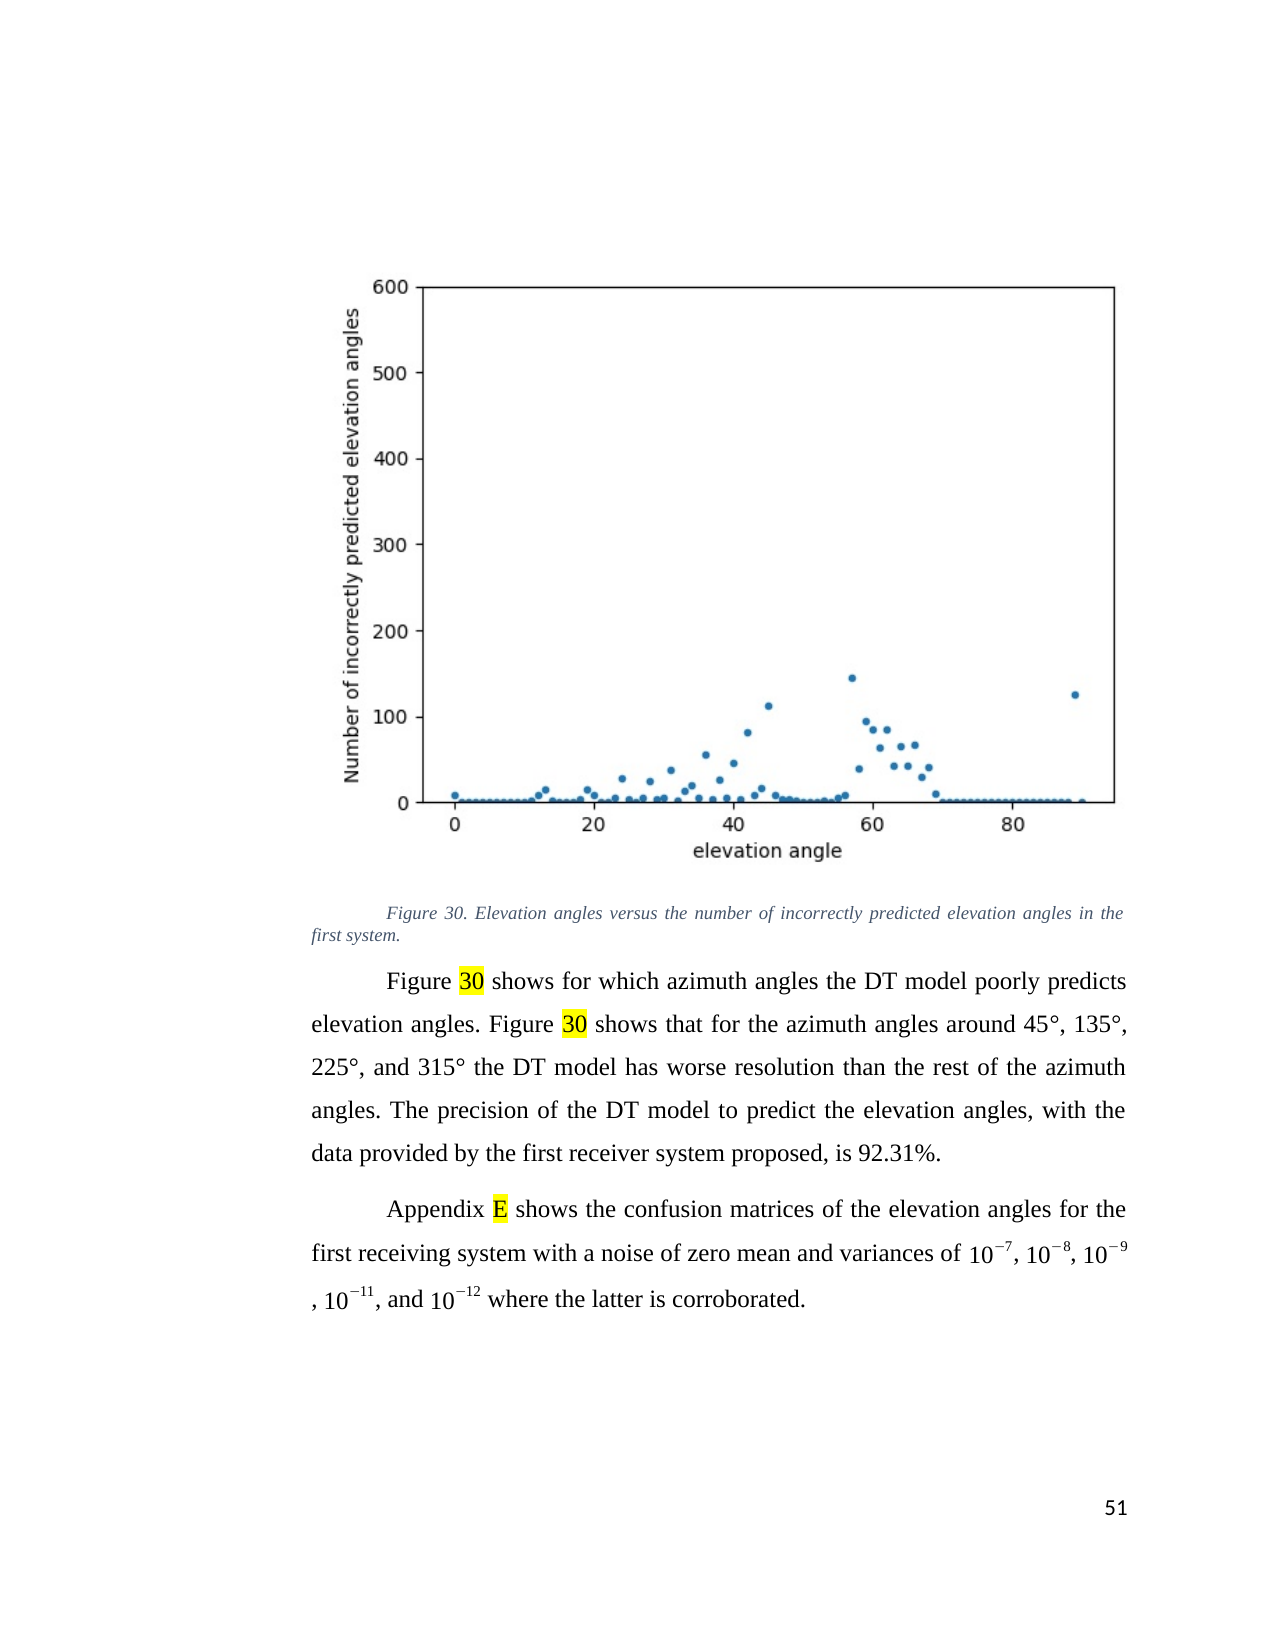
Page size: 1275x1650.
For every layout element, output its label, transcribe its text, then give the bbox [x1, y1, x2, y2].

text Figure 30. Elevation angles versus the number of incorrectly predicted elevation angles in the first system. [311, 902, 1127, 945]
text Appendix E shows the confusion matrices of the elevation angles for the first receiving system with a noise of zero mean and variances of , , , , and where the latter is corroborated. [311, 1194, 1127, 1314]
picture [311, 206, 1203, 876]
text Figure 30 shows for which azimuth angles the DT model poorly predicts elevation angles. Figure 30 shows that for the azimuth angles around 45°, 135°, 225°, and 315° the DT model has worse resolution than the rest of the azimuth angles. The precision of the DT model to predict the elevation angles, with the data provided by the first receiver system proposed, is 92.31%. [311, 966, 1127, 1167]
